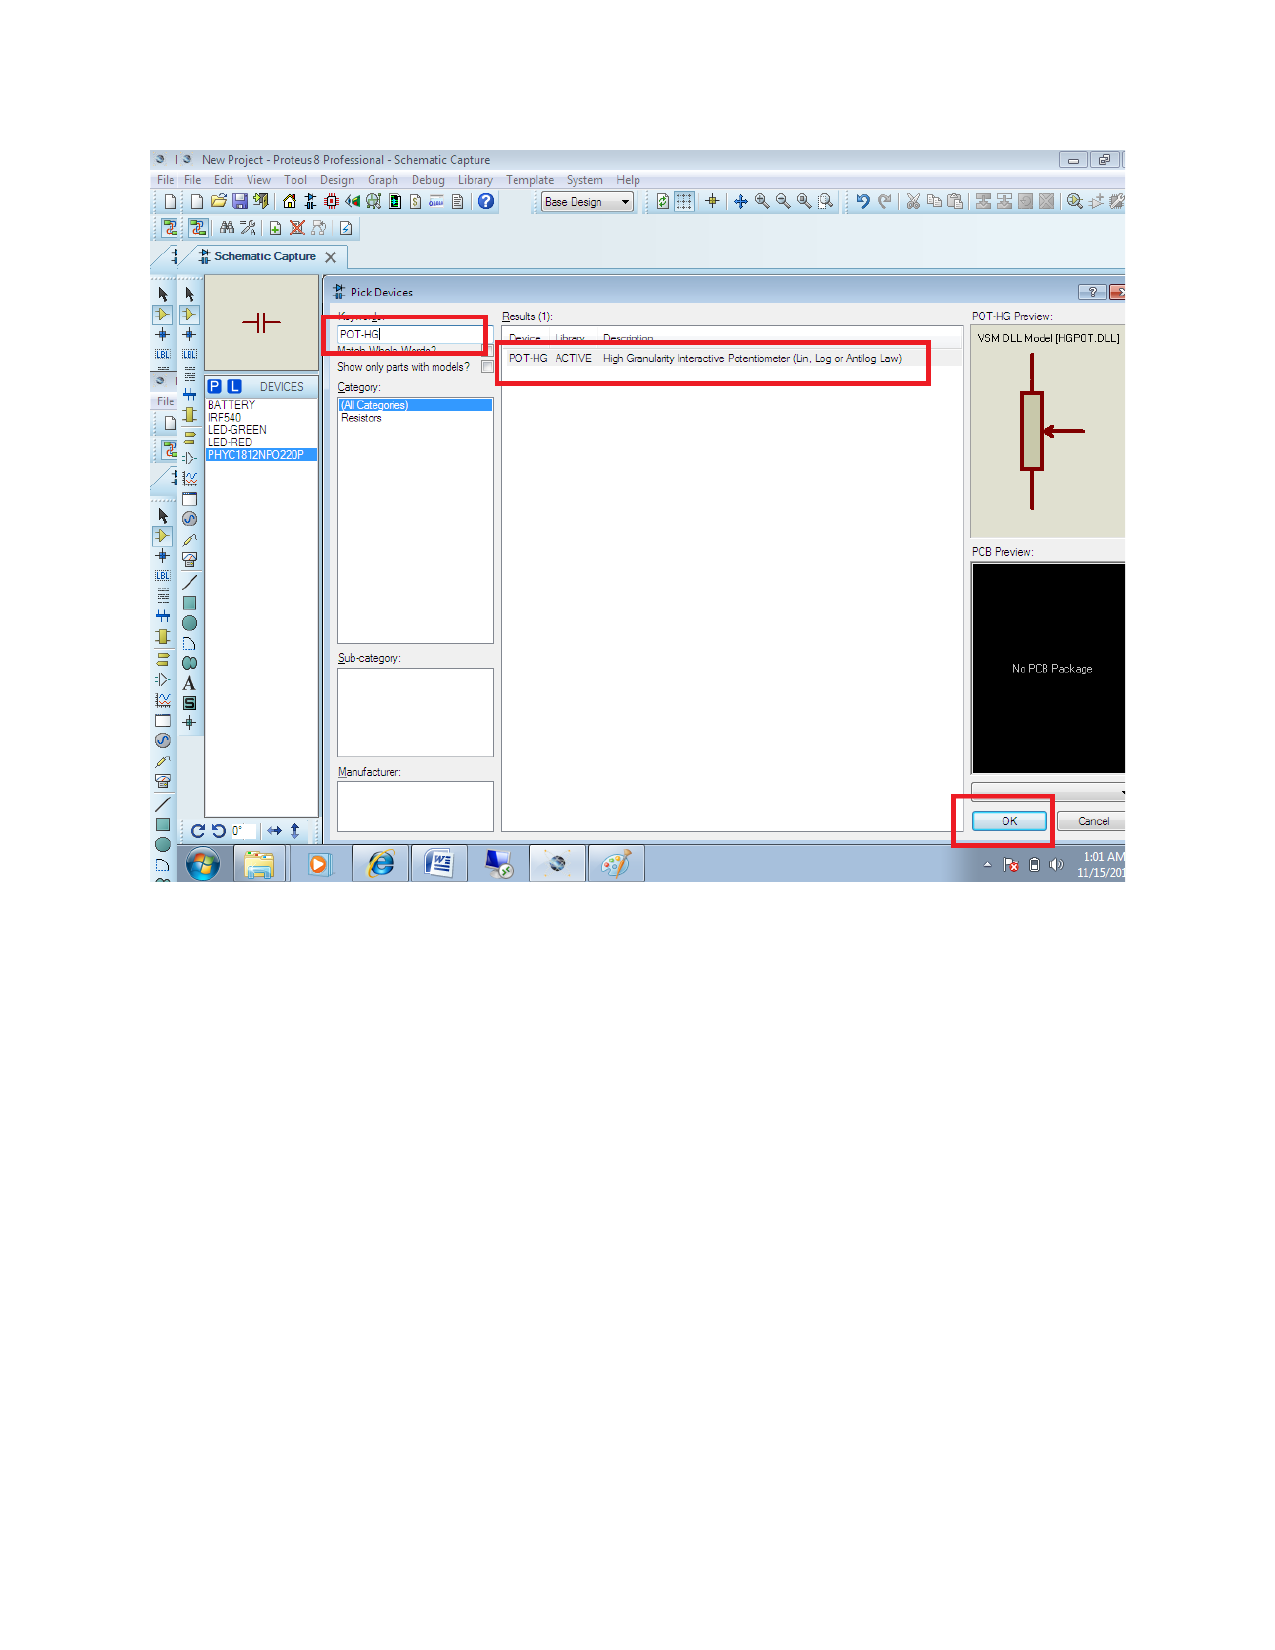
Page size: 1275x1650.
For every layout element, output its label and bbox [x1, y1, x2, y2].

picture [150, 150, 1125, 882]
